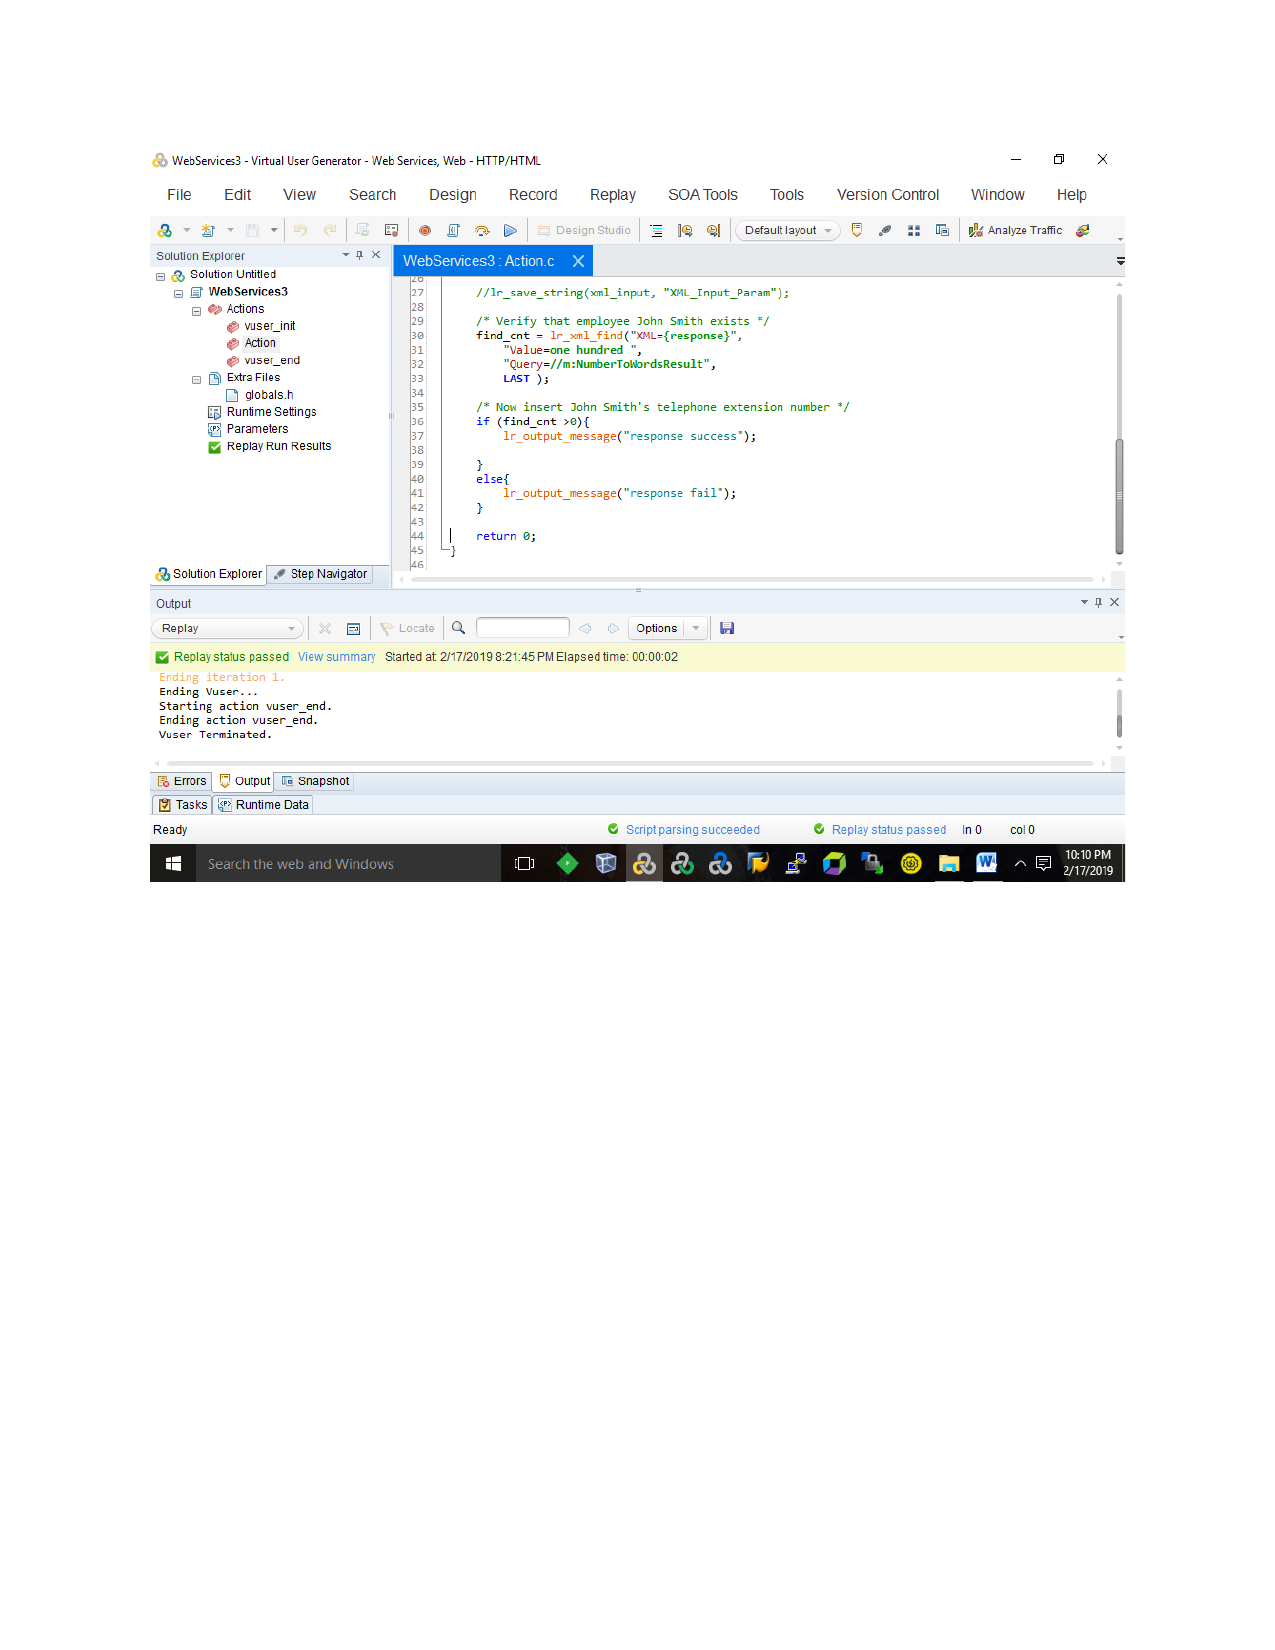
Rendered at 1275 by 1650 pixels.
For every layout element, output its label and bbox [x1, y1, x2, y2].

picture [150, 150, 1125, 882]
